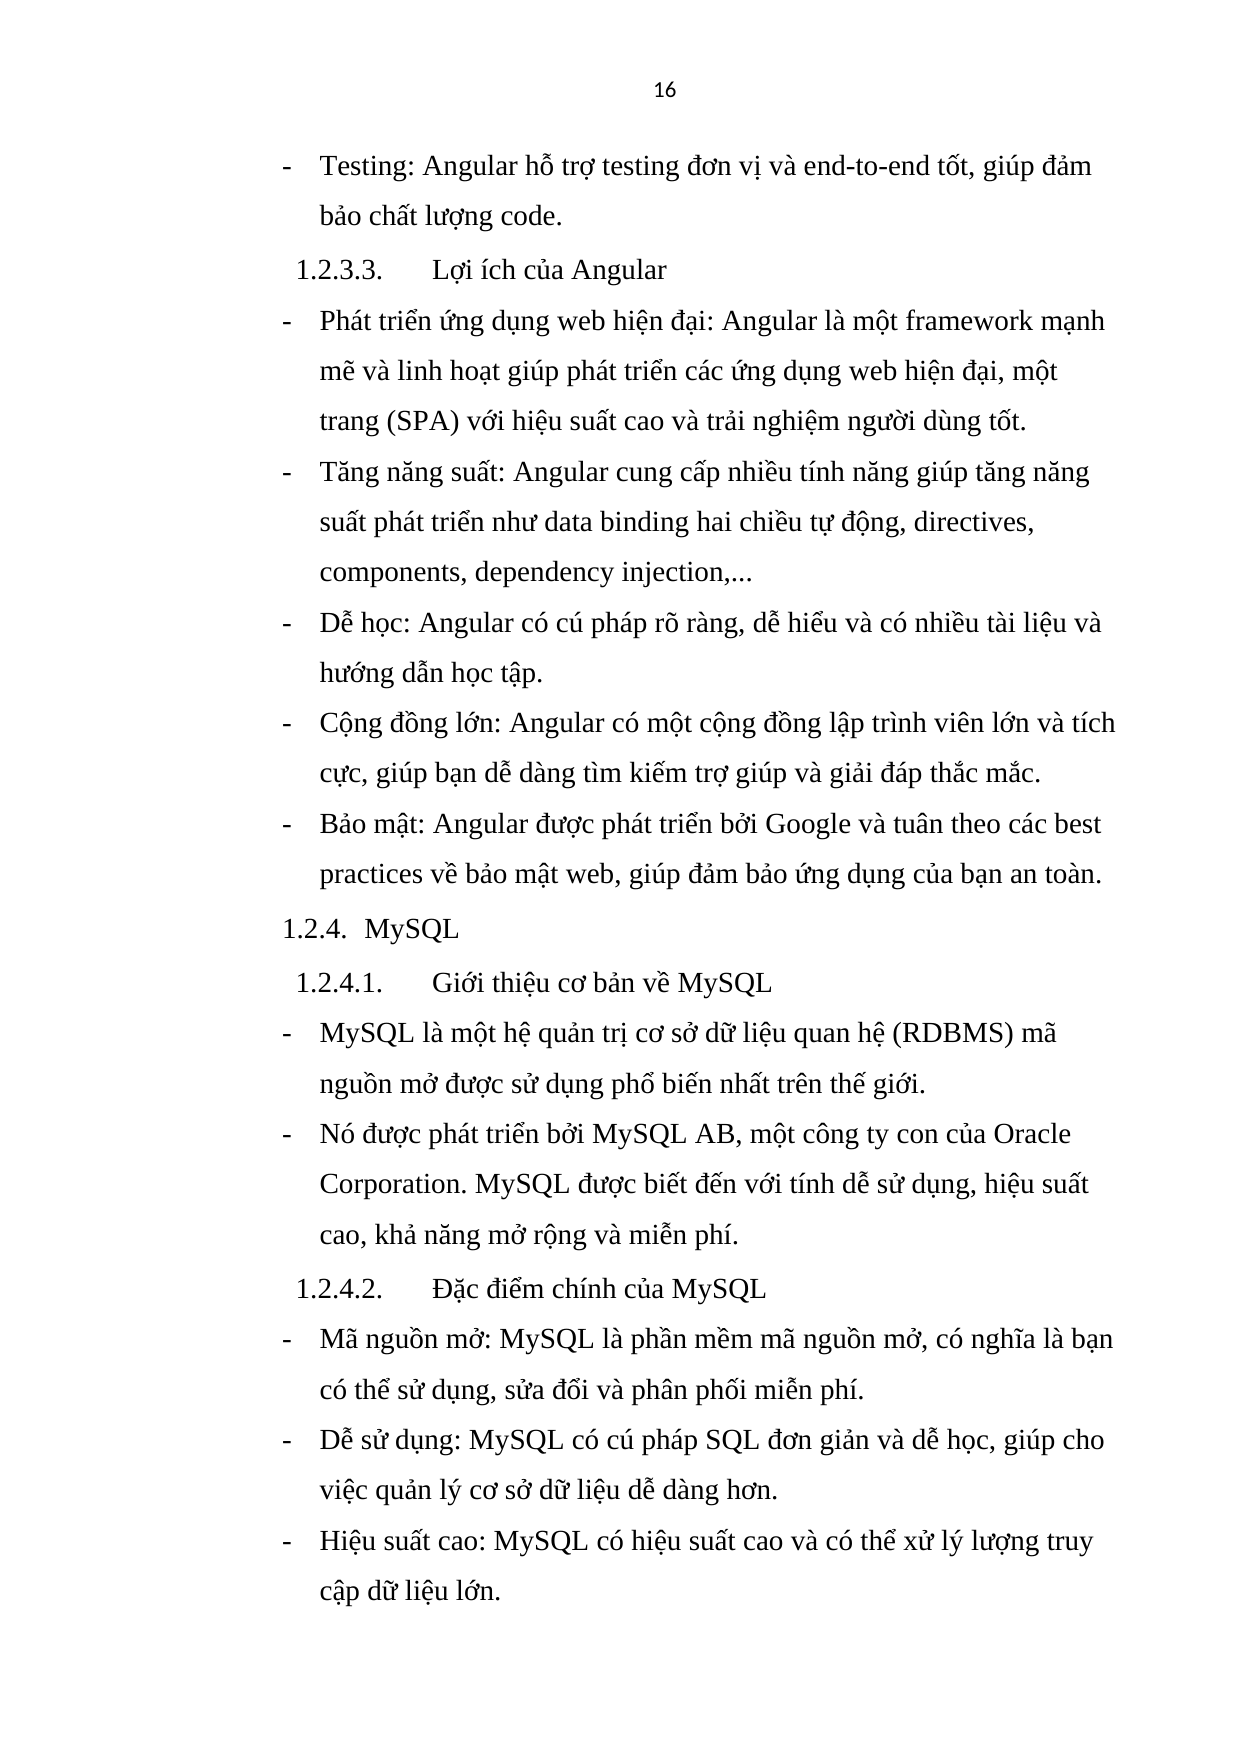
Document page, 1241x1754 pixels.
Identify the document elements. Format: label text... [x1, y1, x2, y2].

subtitle MySQL [282, 911, 1122, 944]
list Tăng năng suất: Angular cung cấp nhiều tính năng giúp tăng năng suất phát triển như data binding hai chiều tự động, directives, components, dependency injection,... [282, 454, 1122, 588]
list Dễ sử dụng: MySQL có cú pháp SQL đơn giản và dễ học, giúp cho việc quản lý cơ sở dữ liệu dễ dàng hơn. [282, 1422, 1122, 1506]
list Phát triển ứng dụng web hiện đại: Angular là một framework mạnh mẽ và linh hoạt giúp phát triển các ứng dụng web hiện đại, một trang (SPA) với hiệu suất cao và trải nghiệm người dùng tốt. [282, 303, 1122, 437]
list Bảo mật: Angular được phát triển bởi Google và tuân theo các best practices về bảo mật web, giúp đảm bảo ứng dụng của bạn an toàn. [282, 806, 1122, 890]
list Testing: Angular hỗ trợ testing đơn vị và end-to-end tốt, giúp đảm bảo chất lượng code. [282, 148, 1122, 232]
list Nó được phát triển bởi MySQL AB, một công ty con của Oracle Corporation. MySQL được biết đến với tính dễ sử dụng, hiệu suất cao, khả năng mở rộng và miễn phí. [282, 1116, 1122, 1250]
subtitle Đặc điểm chính của MySQL [295, 1271, 1122, 1305]
list Dễ học: Angular có cú pháp rõ ràng, dễ hiểu và có nhiều tài liệu và hướng dẫn học tập. [282, 605, 1122, 688]
subtitle Giới thiệu cơ bản về MySQL [295, 965, 1122, 999]
subtitle Lợi ích của Angular [295, 252, 1122, 286]
list Mã nguồn mở: MySQL là phần mềm mã nguồn mở, có nghĩa là bạn có thể sử dụng, sửa đổi và phân phối miễn phí. [282, 1322, 1122, 1405]
list Hiệu suất cao: MySQL có hiệu suất cao và có thể xử lý lượng truy cập dữ liệu lớn. [282, 1523, 1122, 1607]
list MySQL là một hệ quản trị cơ sở dữ liệu quan hệ (RDBMS) mã nguồn mở được sử dụng phổ biến nhất trên thế giới. [282, 1016, 1122, 1099]
list Cộng đồng lớn: Angular có một cộng đồng lập trình viên lớn và tích cực, giúp bạn dễ dàng tìm kiếm trợ giúp và giải đáp thắc mắc. [282, 705, 1122, 789]
